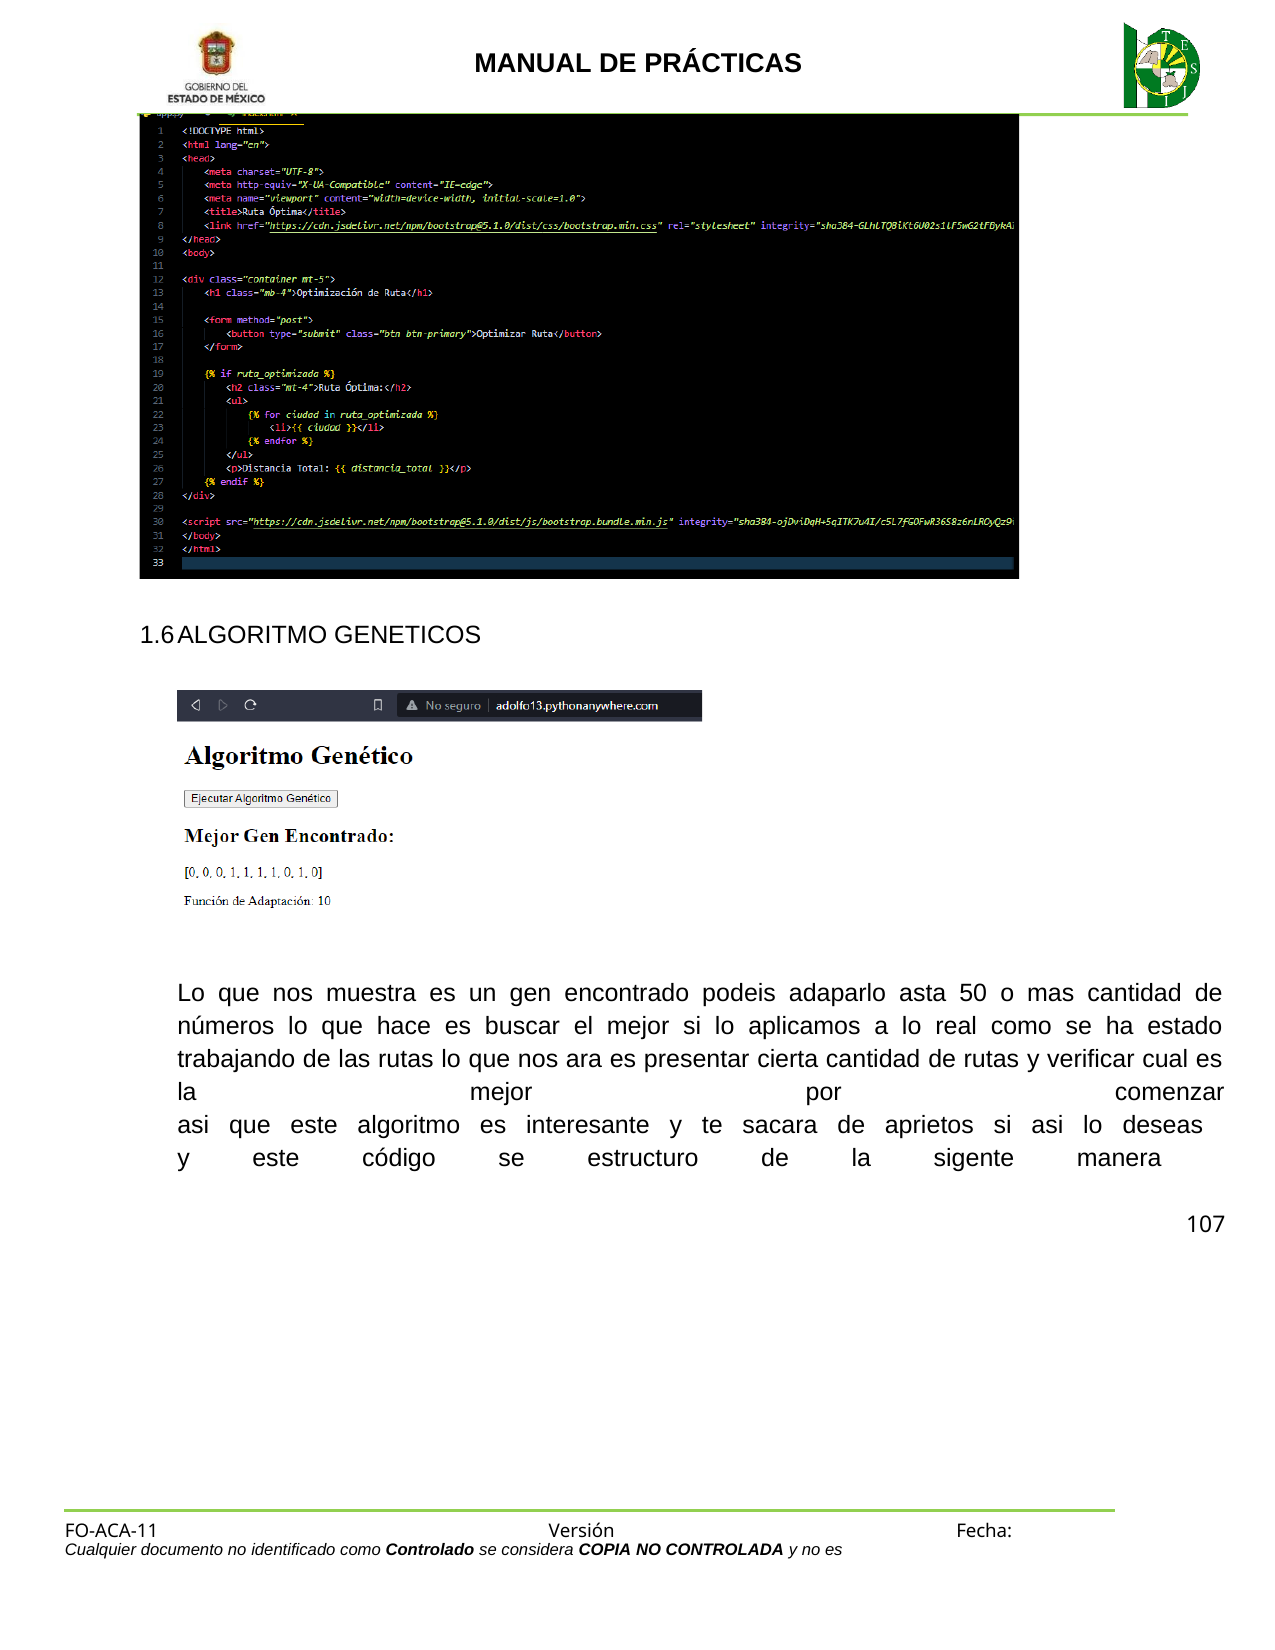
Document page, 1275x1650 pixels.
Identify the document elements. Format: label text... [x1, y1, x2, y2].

list ALGORITMO GENETICOS [139, 620, 1225, 649]
picture [166, 23, 266, 106]
picture [177, 690, 703, 972]
picture [139, 114, 1020, 579]
picture [1123, 22, 1200, 108]
